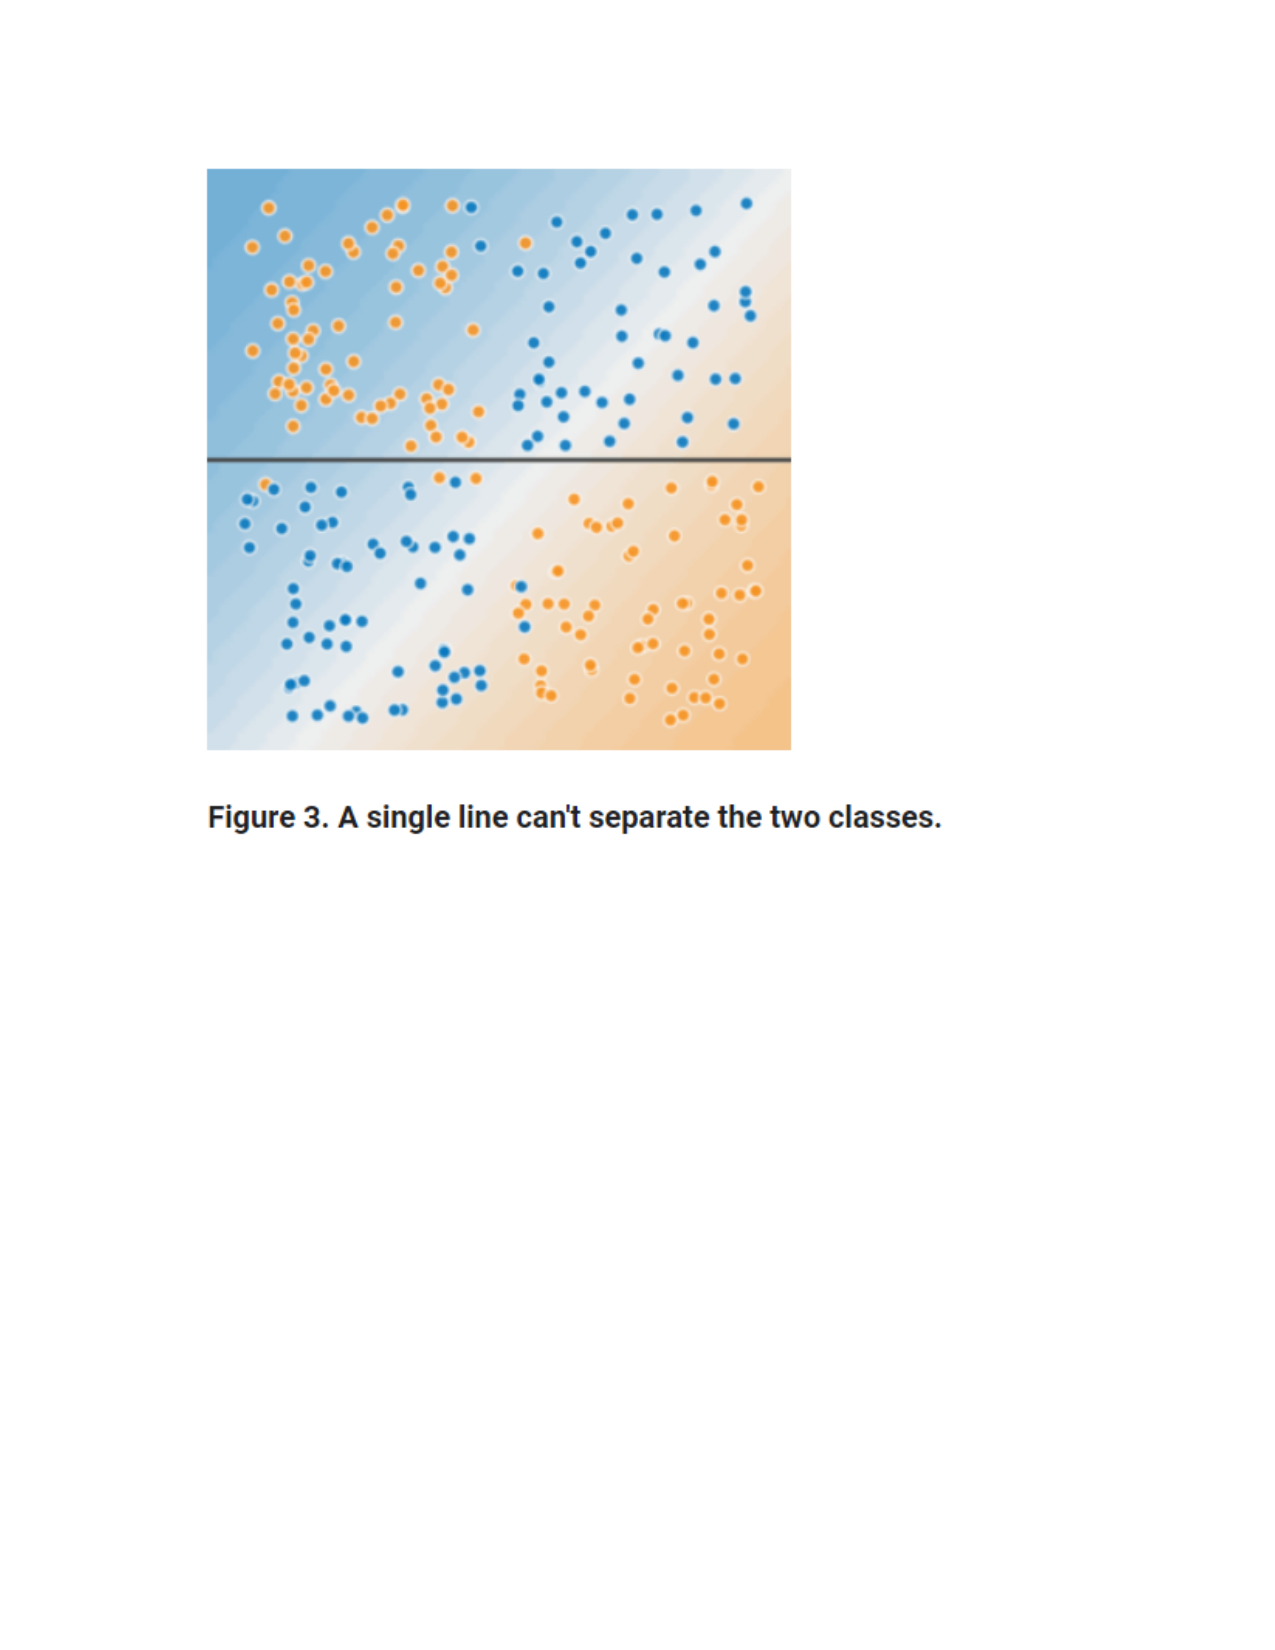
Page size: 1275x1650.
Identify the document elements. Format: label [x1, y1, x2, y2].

picture [150, 150, 1125, 907]
